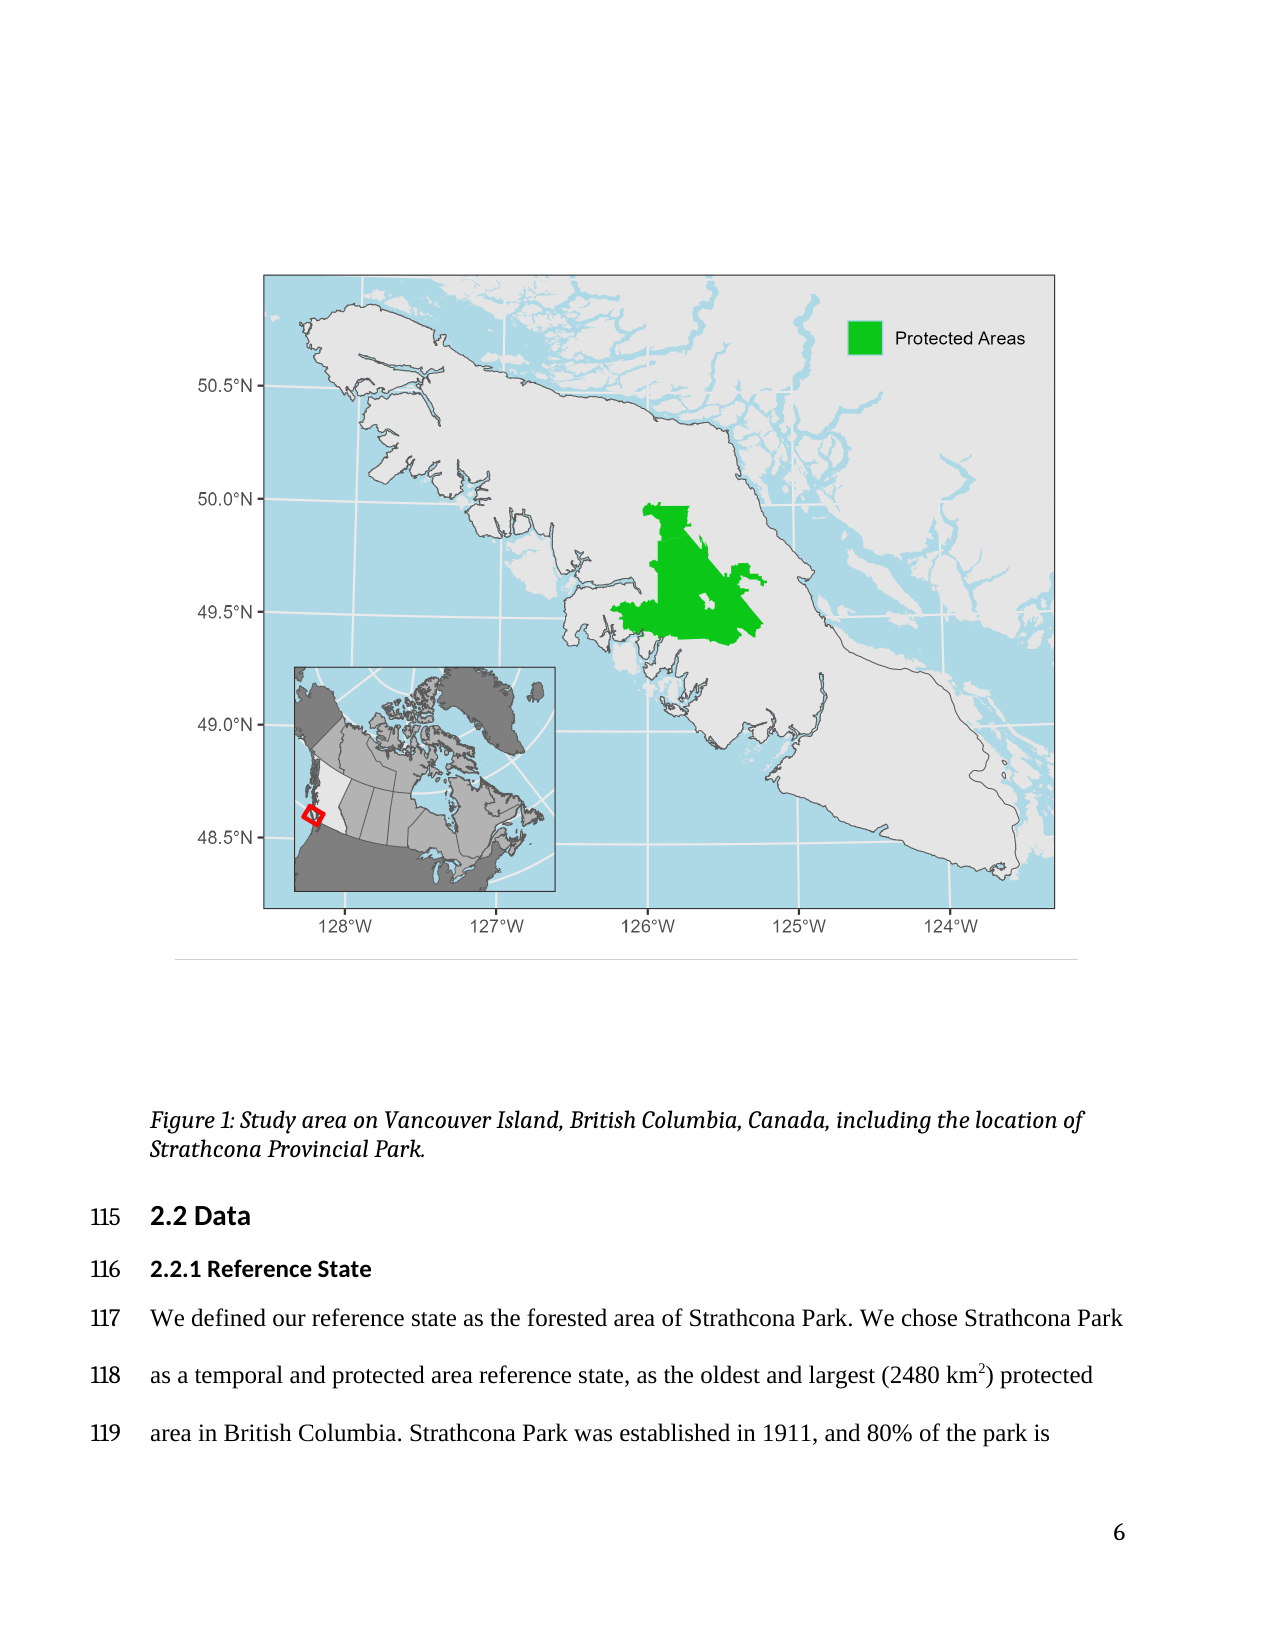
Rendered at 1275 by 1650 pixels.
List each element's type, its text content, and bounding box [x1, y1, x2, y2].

subtitle 2.2 Data [150, 1197, 1125, 1233]
subtitle 2.2.1 Reference State [150, 1254, 1125, 1284]
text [150, 1303, 1125, 1447]
picture [174, 153, 1078, 1057]
table_header Figure 1: Study area on Vancouver Island, British Columbia, Canada, including the location of Strathcona Provincial Park. [139, 150, 1114, 1176]
